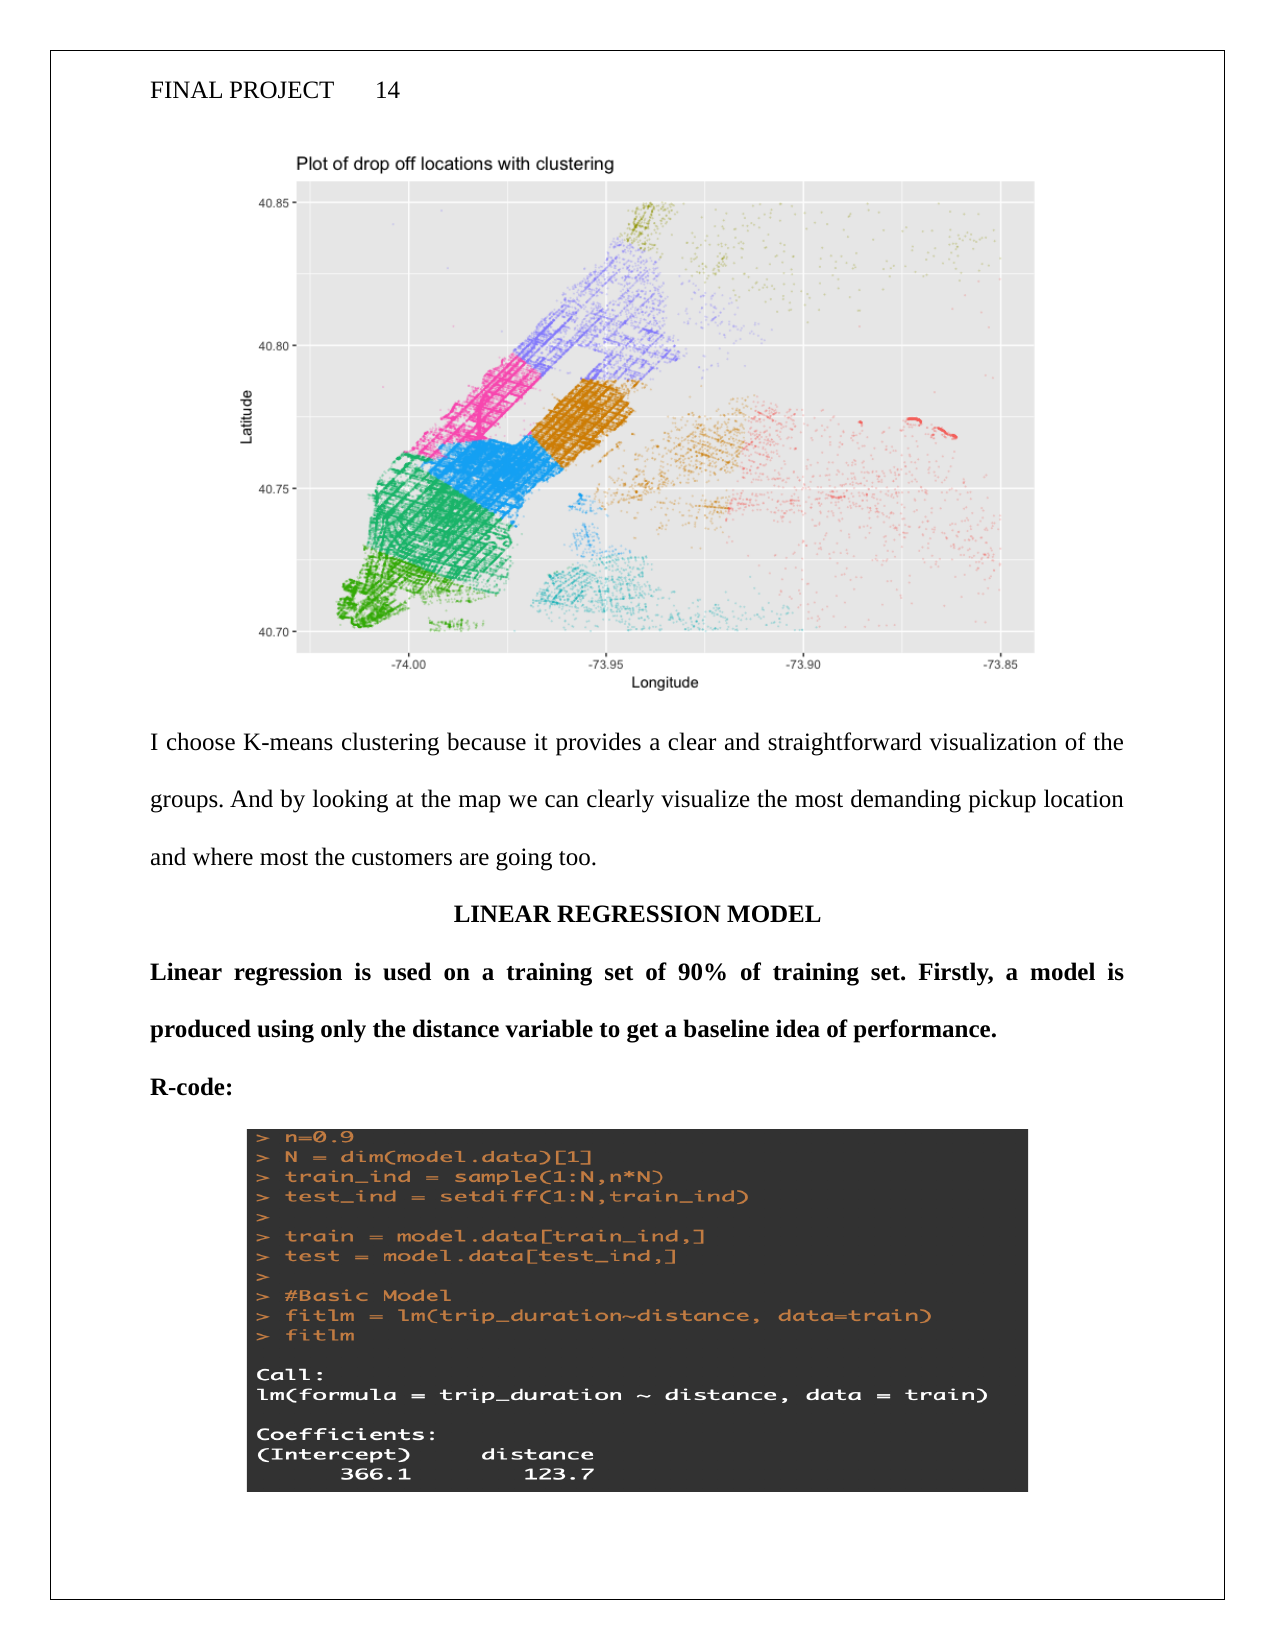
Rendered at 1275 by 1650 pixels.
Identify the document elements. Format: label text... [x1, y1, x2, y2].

text LINEAR REGRESSION MODEL [150, 899, 1125, 928]
picture [246, 1129, 1029, 1492]
picture [233, 150, 1042, 698]
text Linear regression is used on a training set of 90% of training set. Firstly, a model is produced using only the distance variable to get a baseline idea of performance. [150, 957, 1125, 1043]
text R-code: [150, 1072, 1125, 1100]
text I choose K-means clustering because it provides a clear and straightforward visualization of the groups. And by looking at the map we can clearly visualize the most demanding pickup location and where most the customers are going too. [150, 727, 1125, 870]
